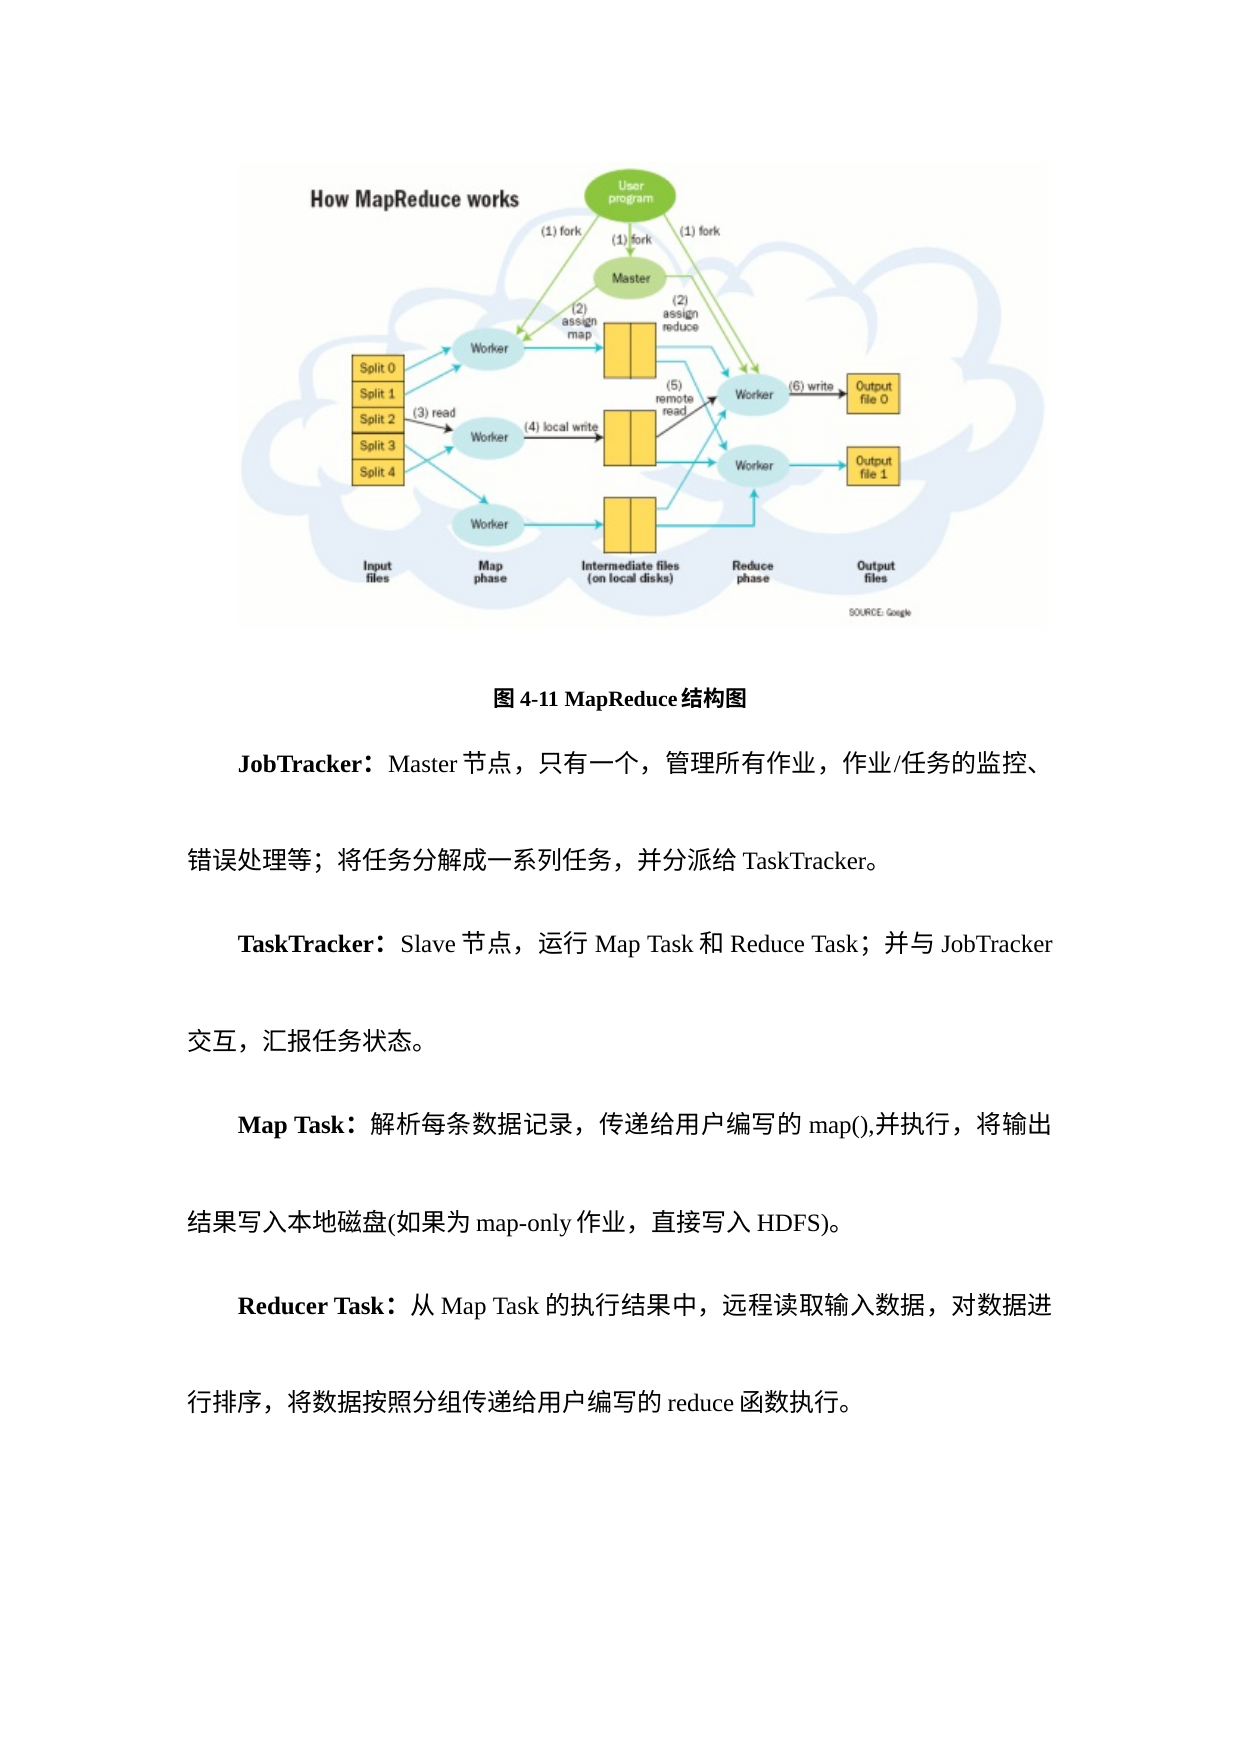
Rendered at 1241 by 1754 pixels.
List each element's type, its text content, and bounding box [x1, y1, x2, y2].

picture [237, 162, 1047, 630]
text TaskTracker：Slave节点，运行Map Task和Reduce Task；并与JobTracker交互，汇报任务状态。 [187, 909, 1053, 1072]
text Reducer Task：从Map Task的执行结果中，远程读取输入数据，对数据进行排序，将数据按照分组传递给用户编写的reduce函数执行。 [187, 1271, 1053, 1433]
text JobTracker：Master节点，只有一个，管理所有作业，作业/任务的监控、错误处理等；将任务分解成一系列任务，并分派给TaskTracker。 [187, 729, 1053, 891]
text Map Task：解析每条数据记录，传递给用户编写的map(),并执行，将输出结果写入本地磁盘(如果为map-only作业，直接写入HDFS)。 [187, 1090, 1053, 1253]
